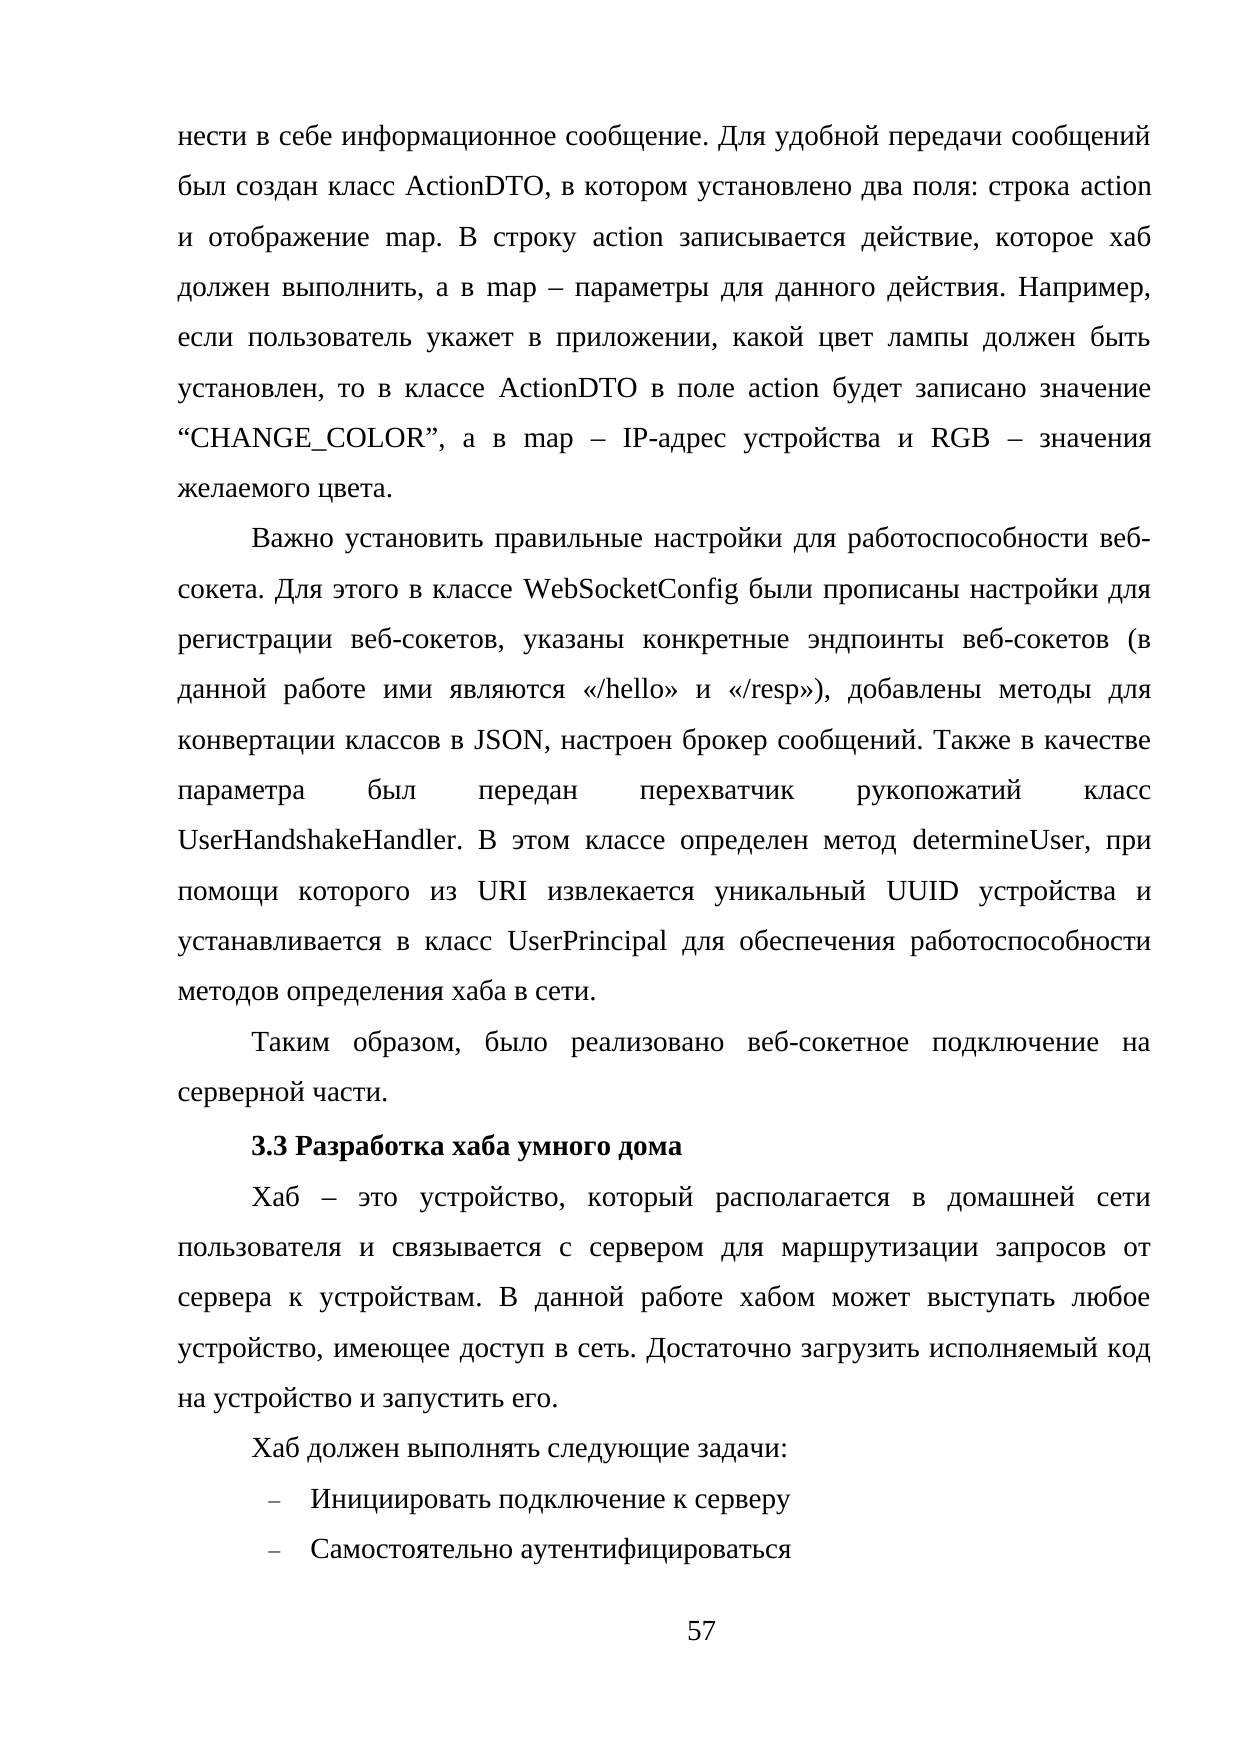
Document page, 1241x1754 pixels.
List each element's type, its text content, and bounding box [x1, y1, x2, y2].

text Хаб должен выполнять следующие задачи: [177, 1430, 1152, 1464]
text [177, 118, 1152, 504]
text 3.3 Разработка хаба умного дома [177, 1128, 1152, 1162]
text Важно установить правильные настройки для работоспособности веб-сокета. Для этого в классе WebSocketConfig были прописаны настройки для регистрации веб-сокетов, указаны конкретные эндпоинты веб-сокетов (в данной работе ими являются «/hello» и «/resp»), добавлены методы для конвертации классов в JSON, настроен брокер сообщений. Также в качестве параметра был передан перехватчик рукопожатий класс UserHandshakeHandler. В этом классе определен метод determineUser, при помощи которого из URI извлекается уникальный UUID устройства и устанавливается в класс UserPrincipal для обеспечения работоспособности методов определения хаба в сети. [177, 521, 1152, 1007]
list Инициировать подключение к серверу [266, 1481, 1152, 1514]
text Хаб – это устройство, который располагается в домашней сети пользователя и связывается с сервером для маршрутизации запросов от сервера к устройствам. В данной работе хабом может выступать любое устройство, имеющее доступ в сеть. Достаточно загрузить исполняемый код на устройство и запустить его. [177, 1179, 1152, 1414]
list Самостоятельно аутентифицироваться [266, 1531, 1152, 1564]
text Таким образом, было реализовано веб-сокетное подключение на серверной части. [177, 1024, 1152, 1108]
